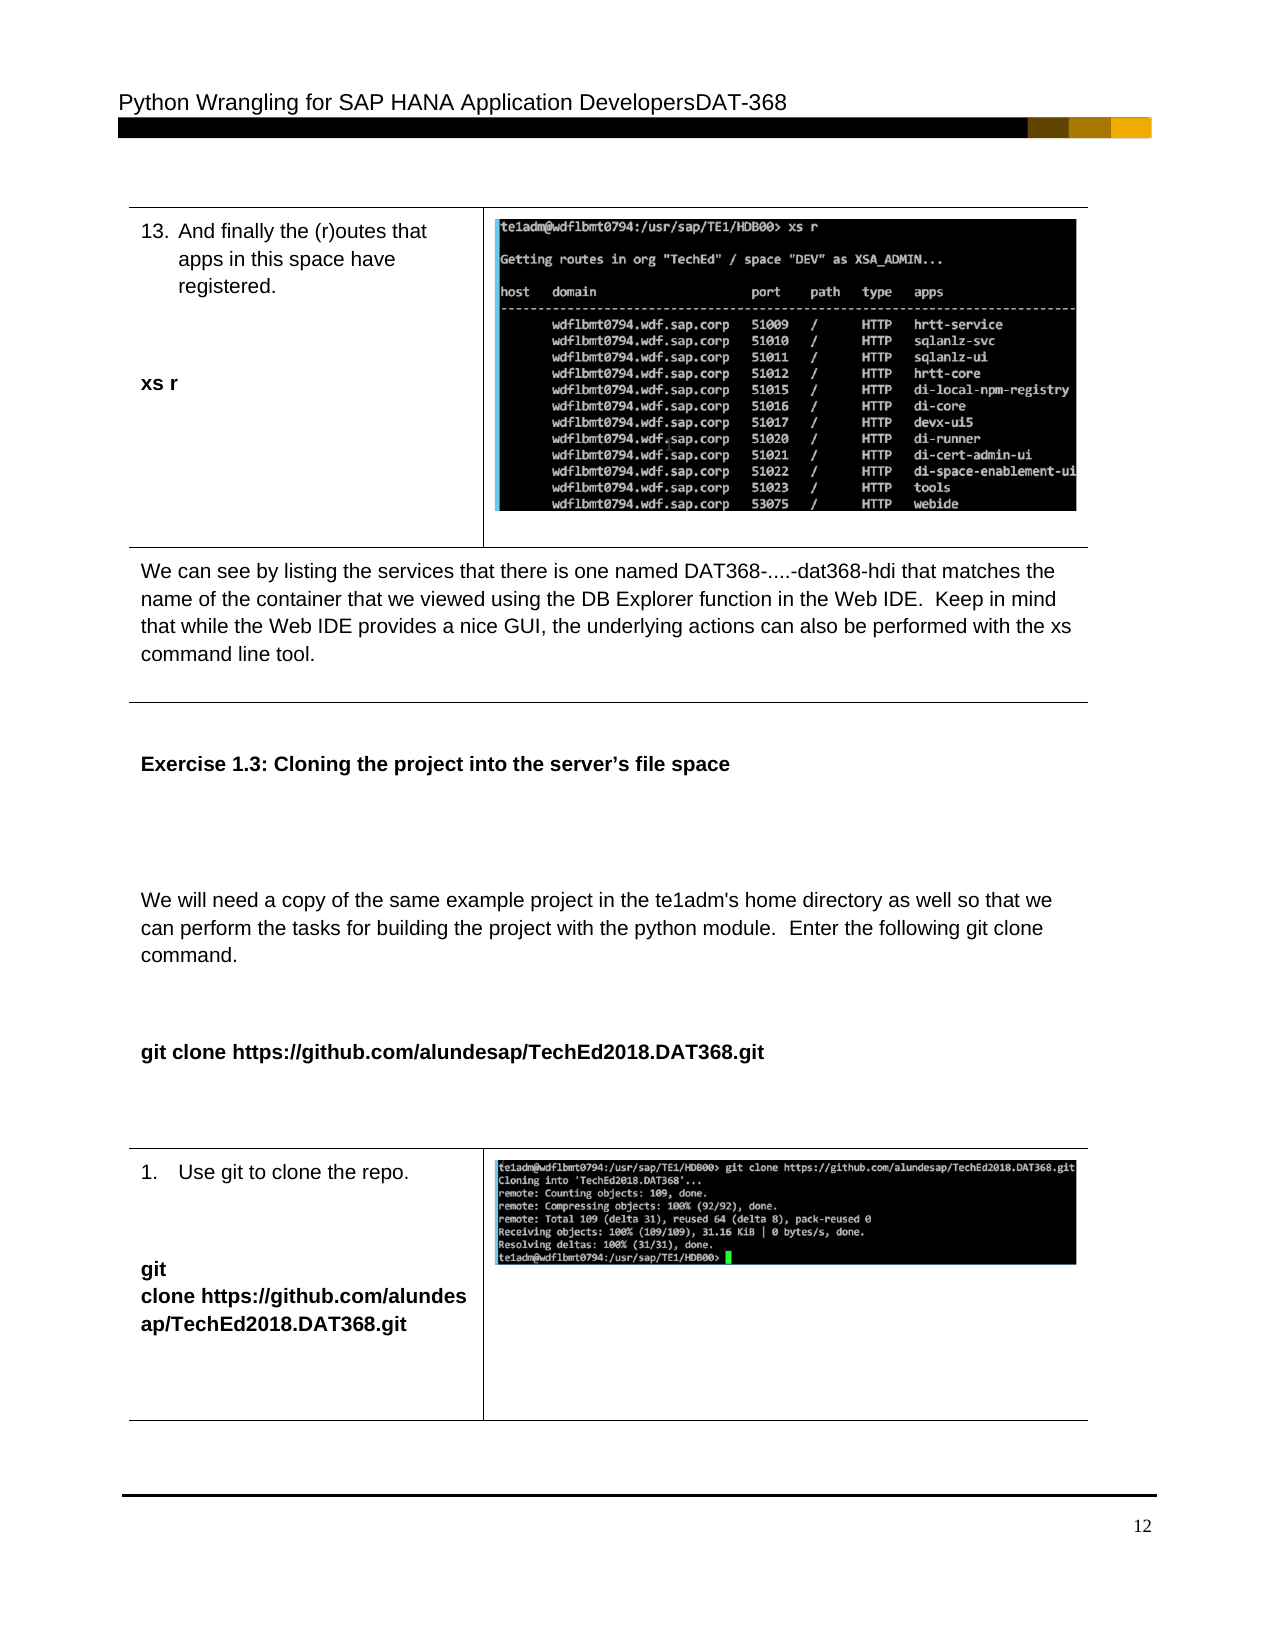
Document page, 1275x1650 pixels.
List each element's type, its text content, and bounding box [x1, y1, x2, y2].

table_cell [484, 1149, 1088, 1420]
table_cell Use git to clone the repo. git clone https://github.com/alundesap/TechEd2018.DAT368.git [129, 1149, 483, 1420]
picture [494, 219, 1077, 511]
table_cell Exercise 1.3: Cloning the project into the server’s file space We will need a copy of the same example project in the te1adm's home directory as well so that we can perform the tasks for building the project with the python module. Enter the following git clone command. git clone https://github.com/alundesap/TechEd2018.DAT368.git [129, 703, 1088, 1148]
table_cell We can see by listing the services that there is one named DAT368-....-dat368-hdi that matches the name of the container that we viewed using the DB Explorer function in the Web IDE. Keep in mind that while the Web IDE provides a nice GUI, the underlying actions can also be performed with the xs command line tool. [129, 548, 1088, 702]
table_cell [484, 208, 1088, 547]
picture [494, 1160, 1077, 1265]
table_cell And finally the (r)outes that apps in this space have registered. xs r [129, 208, 483, 547]
